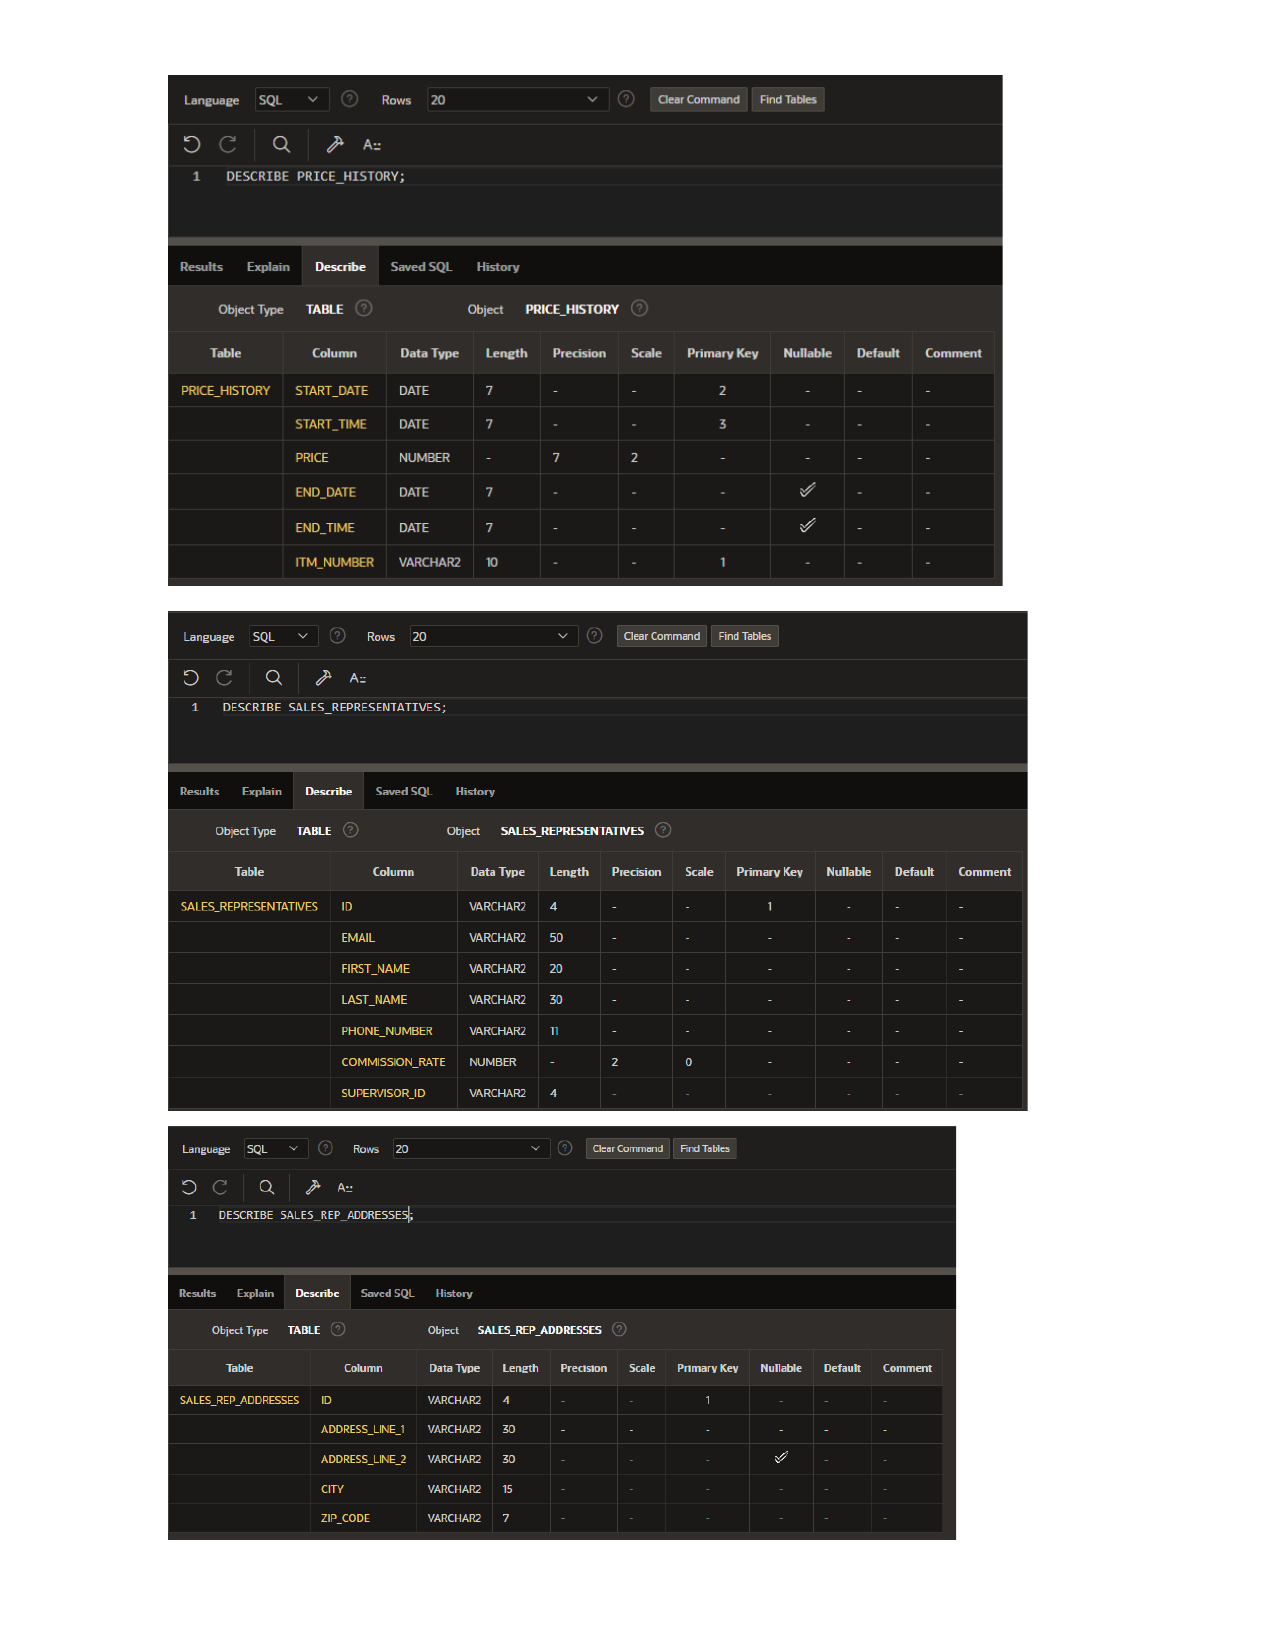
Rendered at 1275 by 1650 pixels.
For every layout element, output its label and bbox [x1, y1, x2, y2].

picture [168, 611, 1028, 1111]
picture [168, 75, 1003, 586]
picture [168, 1126, 957, 1540]
